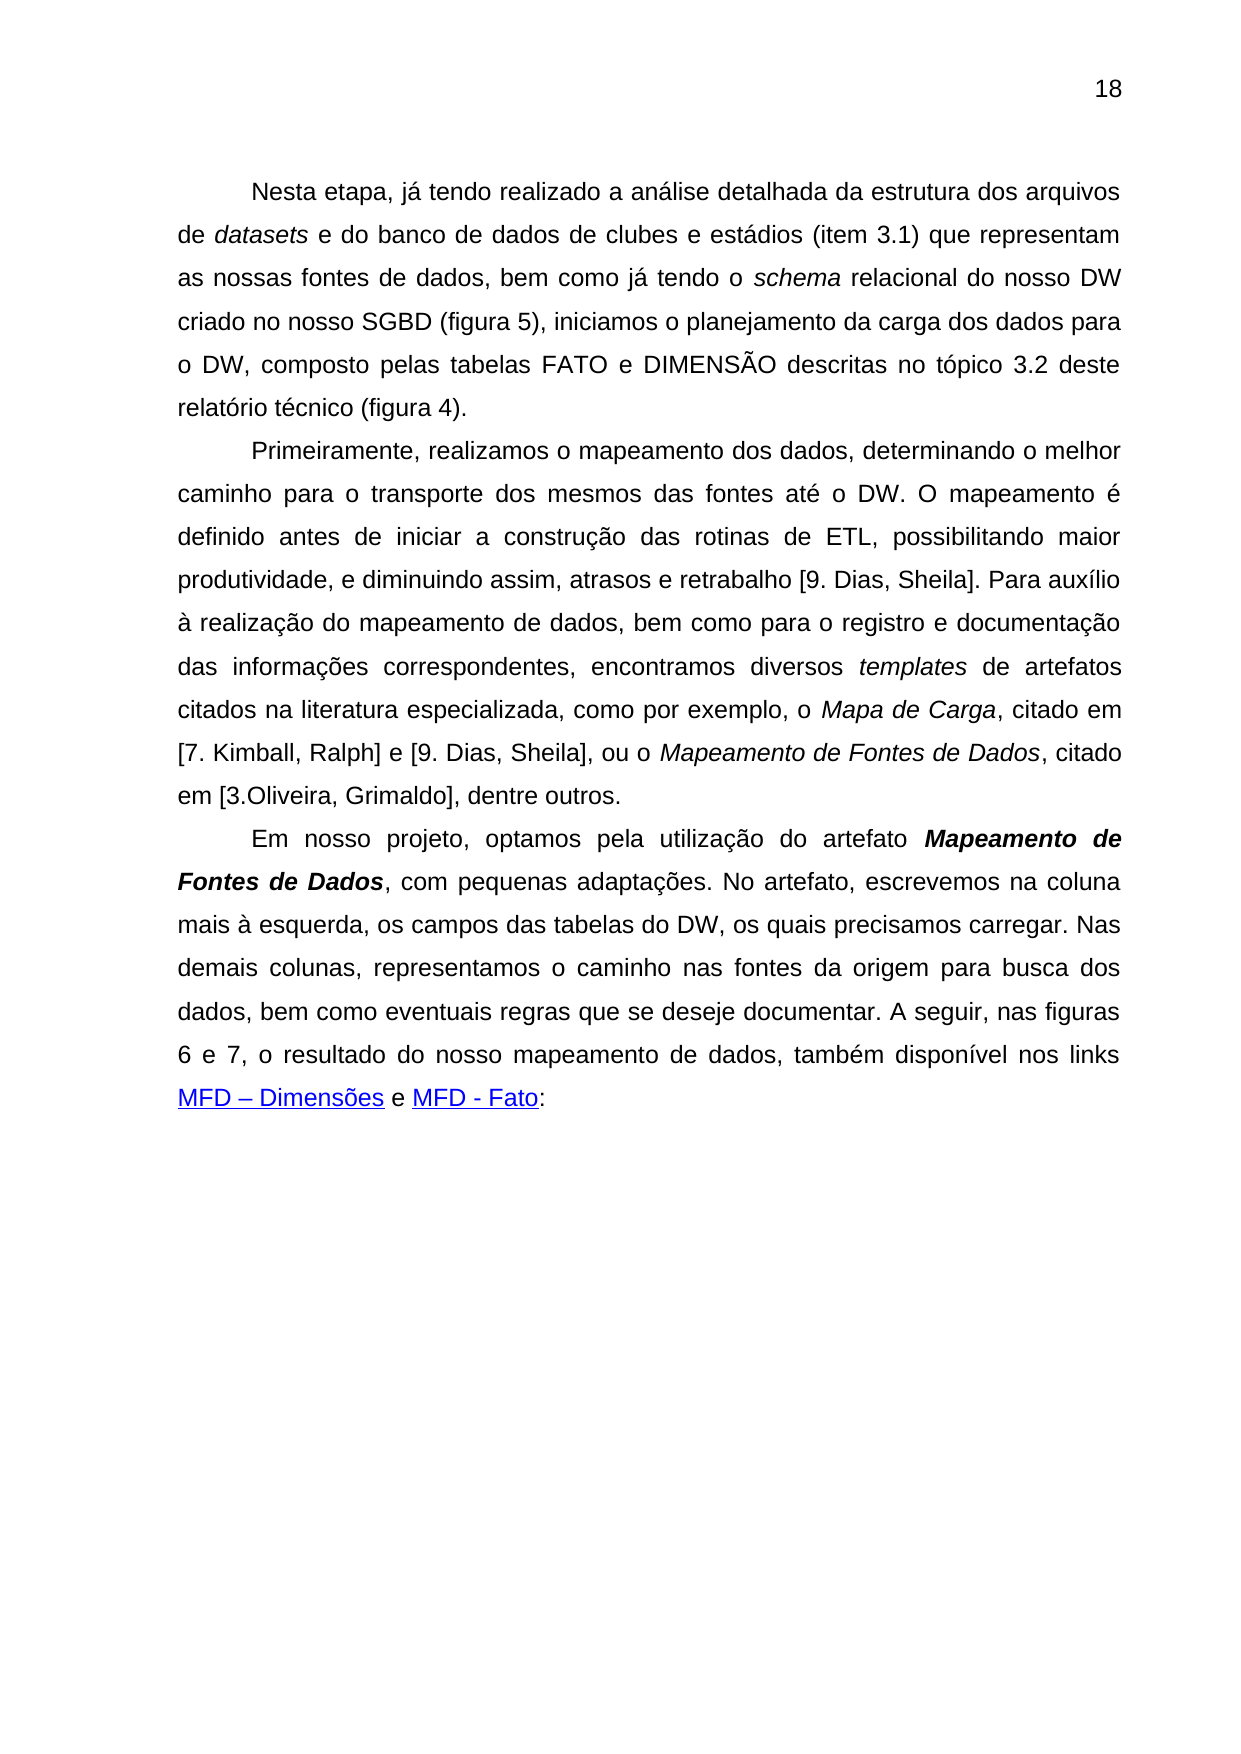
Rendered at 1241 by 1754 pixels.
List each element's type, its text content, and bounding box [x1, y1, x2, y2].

text Em nosso projeto, optamos pela utilização do artefato Mapeamento de Fontes de Dados, com pequenas adaptações. No artefato, escrevemos na coluna mais à esquerda, os campos das tabelas do DW, os quais precisamos carregar. Nas demais colunas, representamos o caminho nas fontes da origem para busca dos dados, bem como eventuais regras que se deseje documentar. A seguir, nas figuras 6 e 7, o resultado do nosso mapeamento de dados, também disponível nos links MFD – Dimensões e MFD - Fato: [177, 824, 1122, 1112]
text Nesta etapa, já tendo realizado a análise detalhada da estrutura dos arquivos de datasets e do banco de dados de clubes e estádios (item 3.1) que representam as nossas fontes de dados, bem como já tendo o schema relacional do nosso DW criado no nosso SGBD (figura 5), iniciamos o planejamento da carga dos dados para o DW, composto pelas tabelas FATO e DIMENSÃO descritas no tópico 3.2 deste relatório técnico (figura 4). [177, 177, 1122, 422]
text Primeiramente, realizamos o mapeamento dos dados, determinando o melhor caminho para o transporte dos mesmos das fontes até o DW. O mapeamento é definido antes de iniciar a construção das rotinas de ETL, possibilitando maior produtividade, e diminuindo assim, atrasos e retrabalho [9. Dias, Sheila]. Para auxílio à realização do mapeamento de dados, bem como para o registro e documentação das informações correspondentes, encontramos diversos templates de artefatos citados na literatura especializada, como por exemplo, o Mapa de Carga, citado em [7. Kimball, Ralph] e [9. Dias, Sheila], ou o Mapeamento de Fontes de Dados, citado em [3.Oliveira, Grimaldo], dentre outros. [177, 436, 1122, 810]
